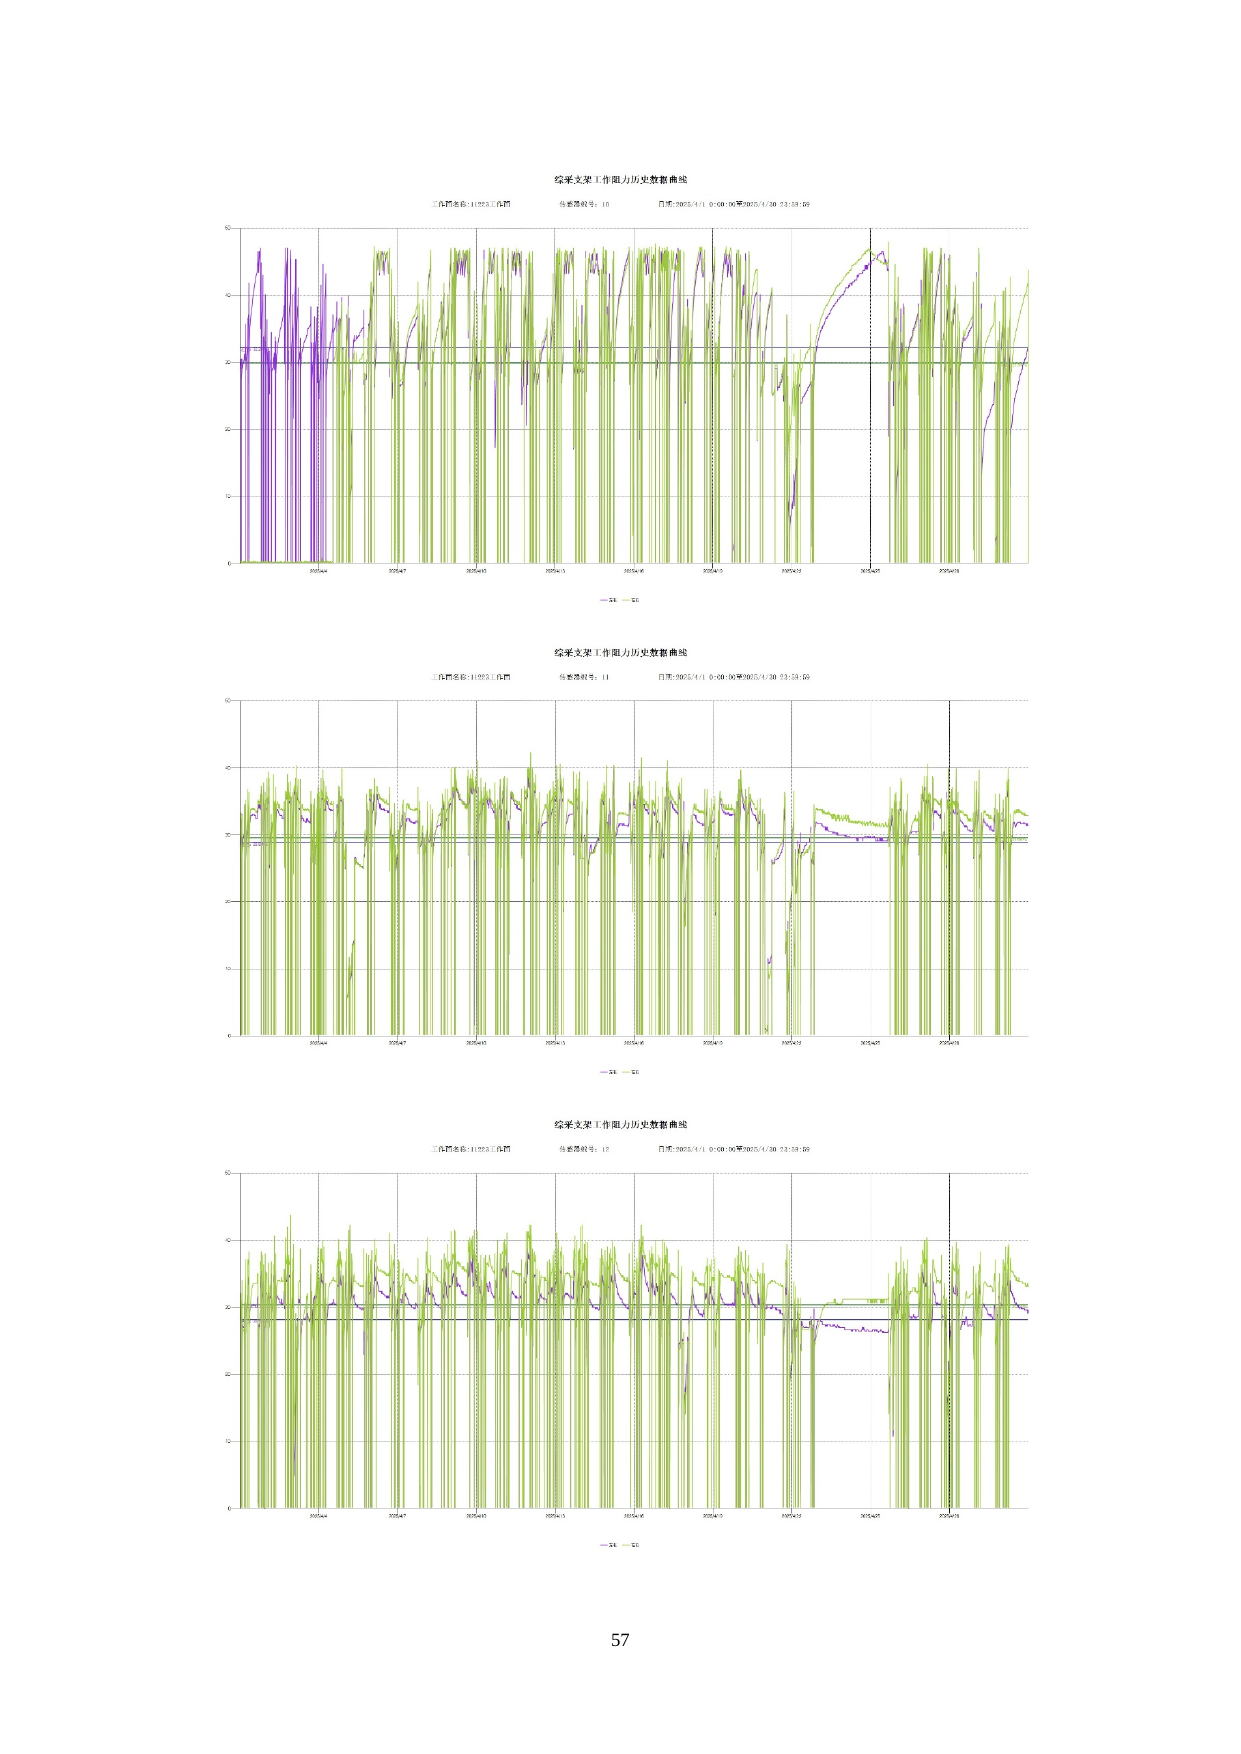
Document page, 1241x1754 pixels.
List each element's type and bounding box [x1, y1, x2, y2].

picture [187, 1106, 1053, 1563]
picture [187, 162, 1053, 618]
picture [187, 634, 1053, 1090]
